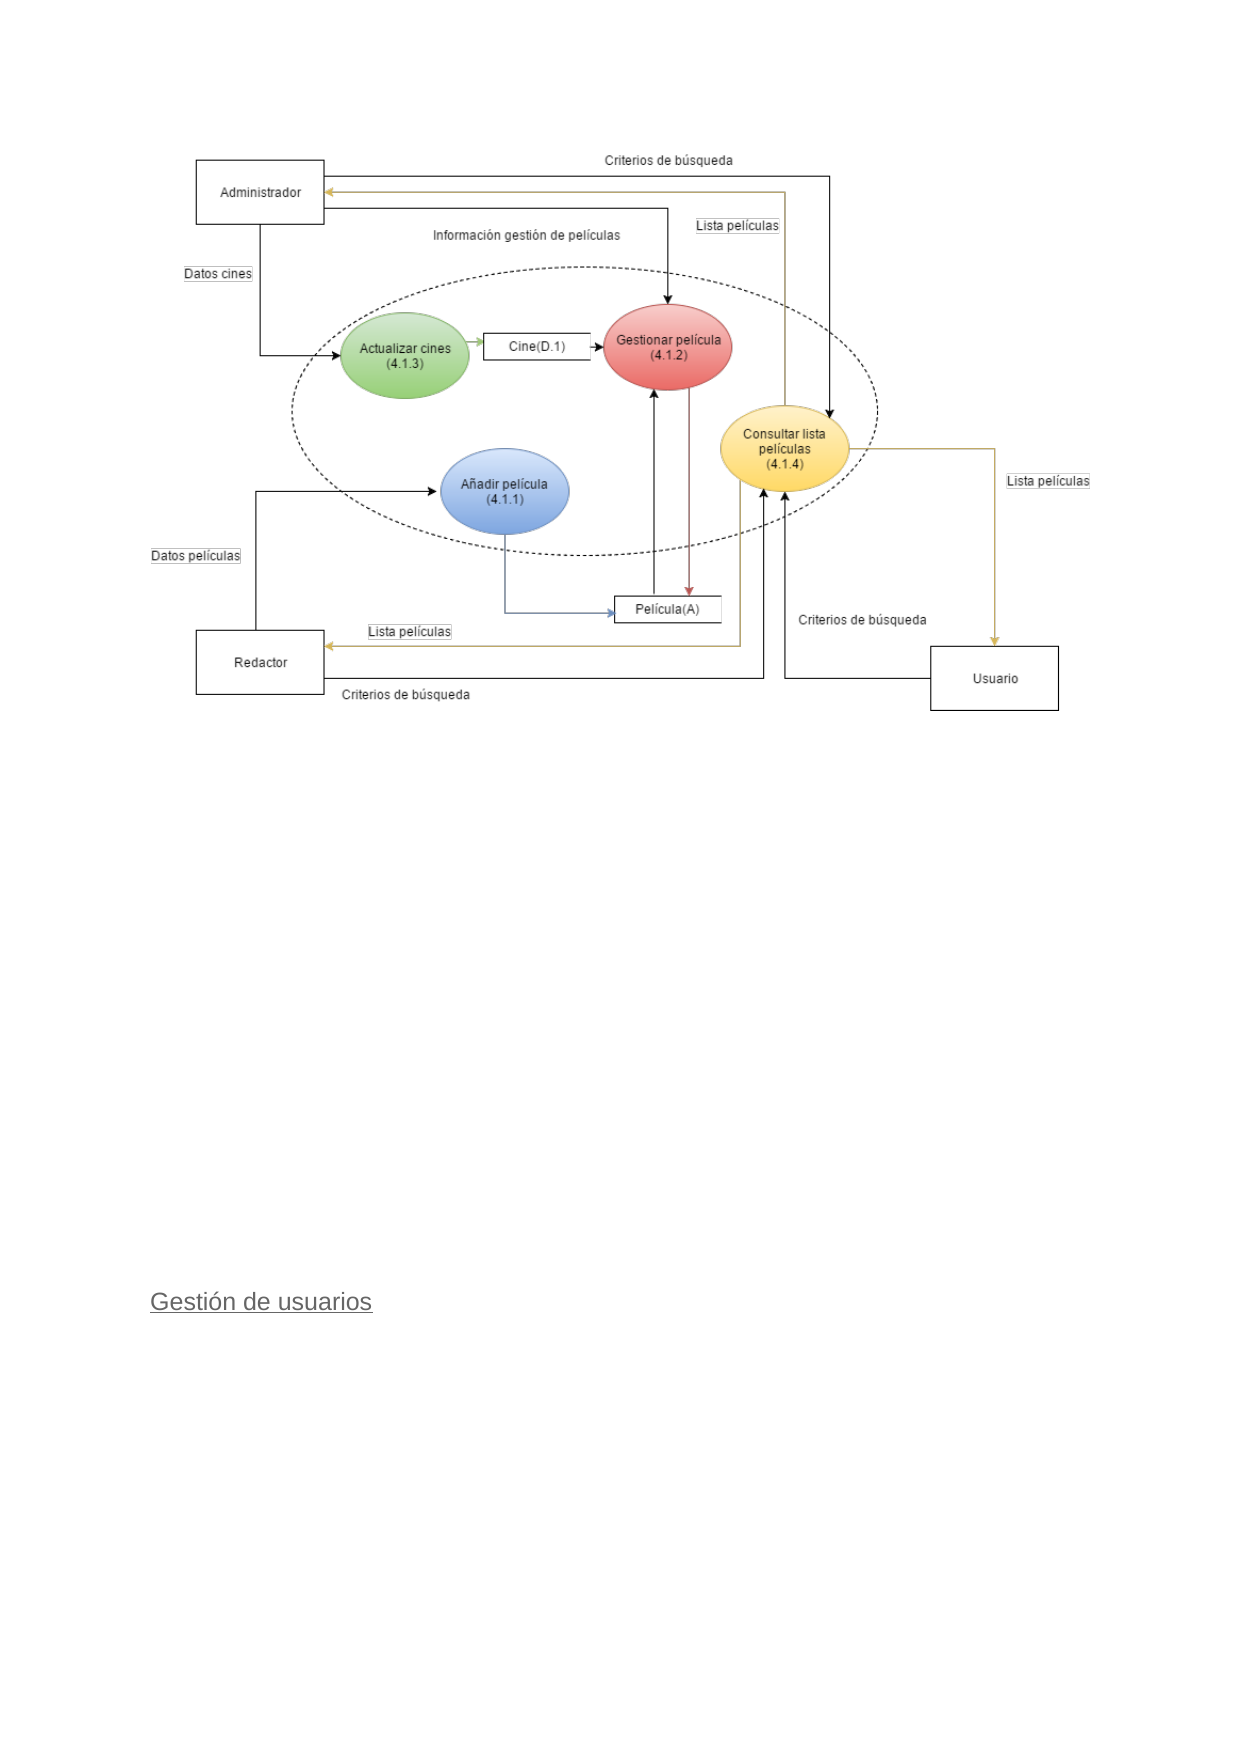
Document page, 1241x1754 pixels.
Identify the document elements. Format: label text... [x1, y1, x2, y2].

subtitle Gestión de usuarios [150, 1287, 1090, 1316]
